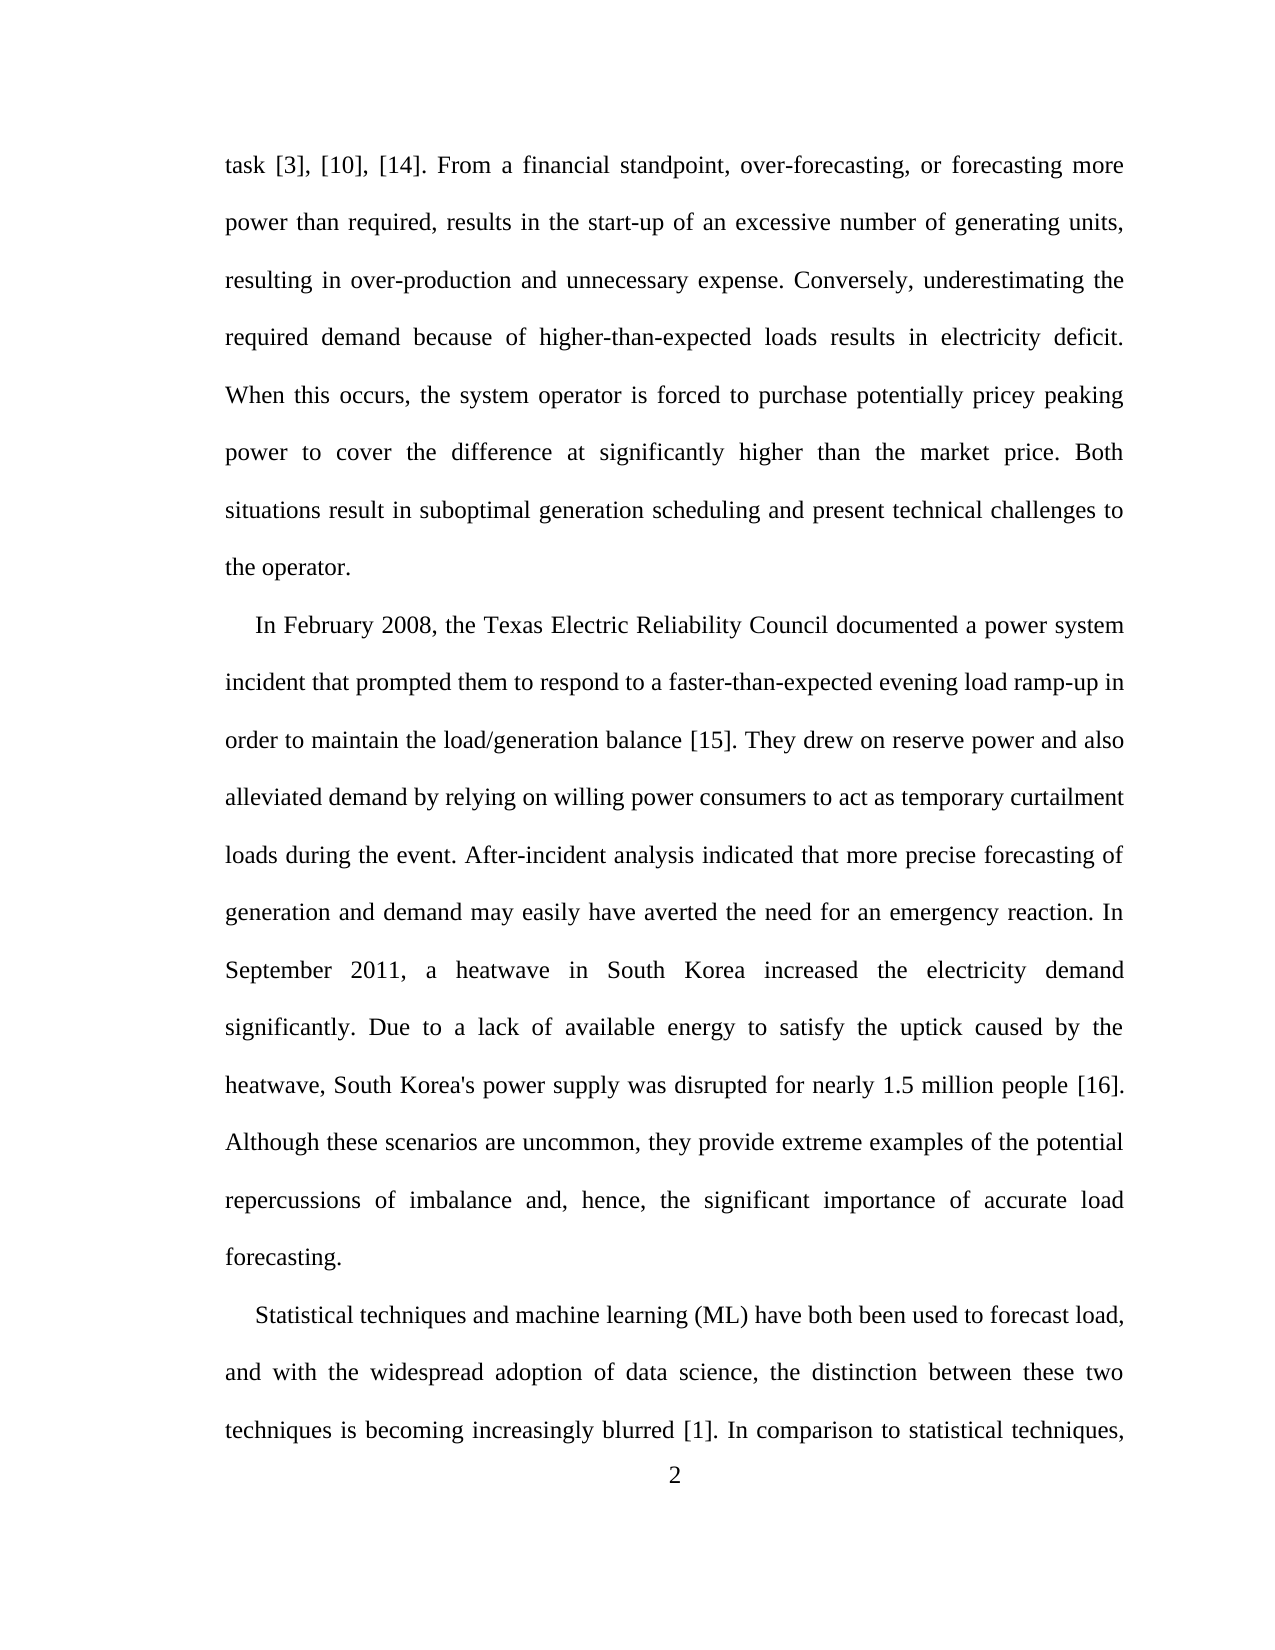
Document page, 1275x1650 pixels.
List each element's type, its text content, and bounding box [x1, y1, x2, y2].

text In February 2008, the Texas Electric Reliability Council documented a power system incident that prompted them to respond to a faster-than-expected evening load ramp-up in order to maintain the load/generation balance [15]. They drew on reserve power and also alleviated demand by relying on willing power consumers to act as temporary curtailment loads during the event. After-incident analysis indicated that more precise forecasting of generation and demand may easily have averted the need for an emergency reaction. In September 2011, a heatwave in South Korea increased the electricity demand significantly. Due to a lack of available energy to satisfy the uptick caused by the heatwave, South Korea's power supply was disrupted for nearly 1.5 million people [16]. Although these scenarios are uncommon, they provide extreme examples of the potential repercussions of imbalance and, hence, the significant importance of accurate load forecasting. [225, 610, 1125, 1271]
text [225, 150, 1125, 581]
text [225, 1300, 1125, 1444]
